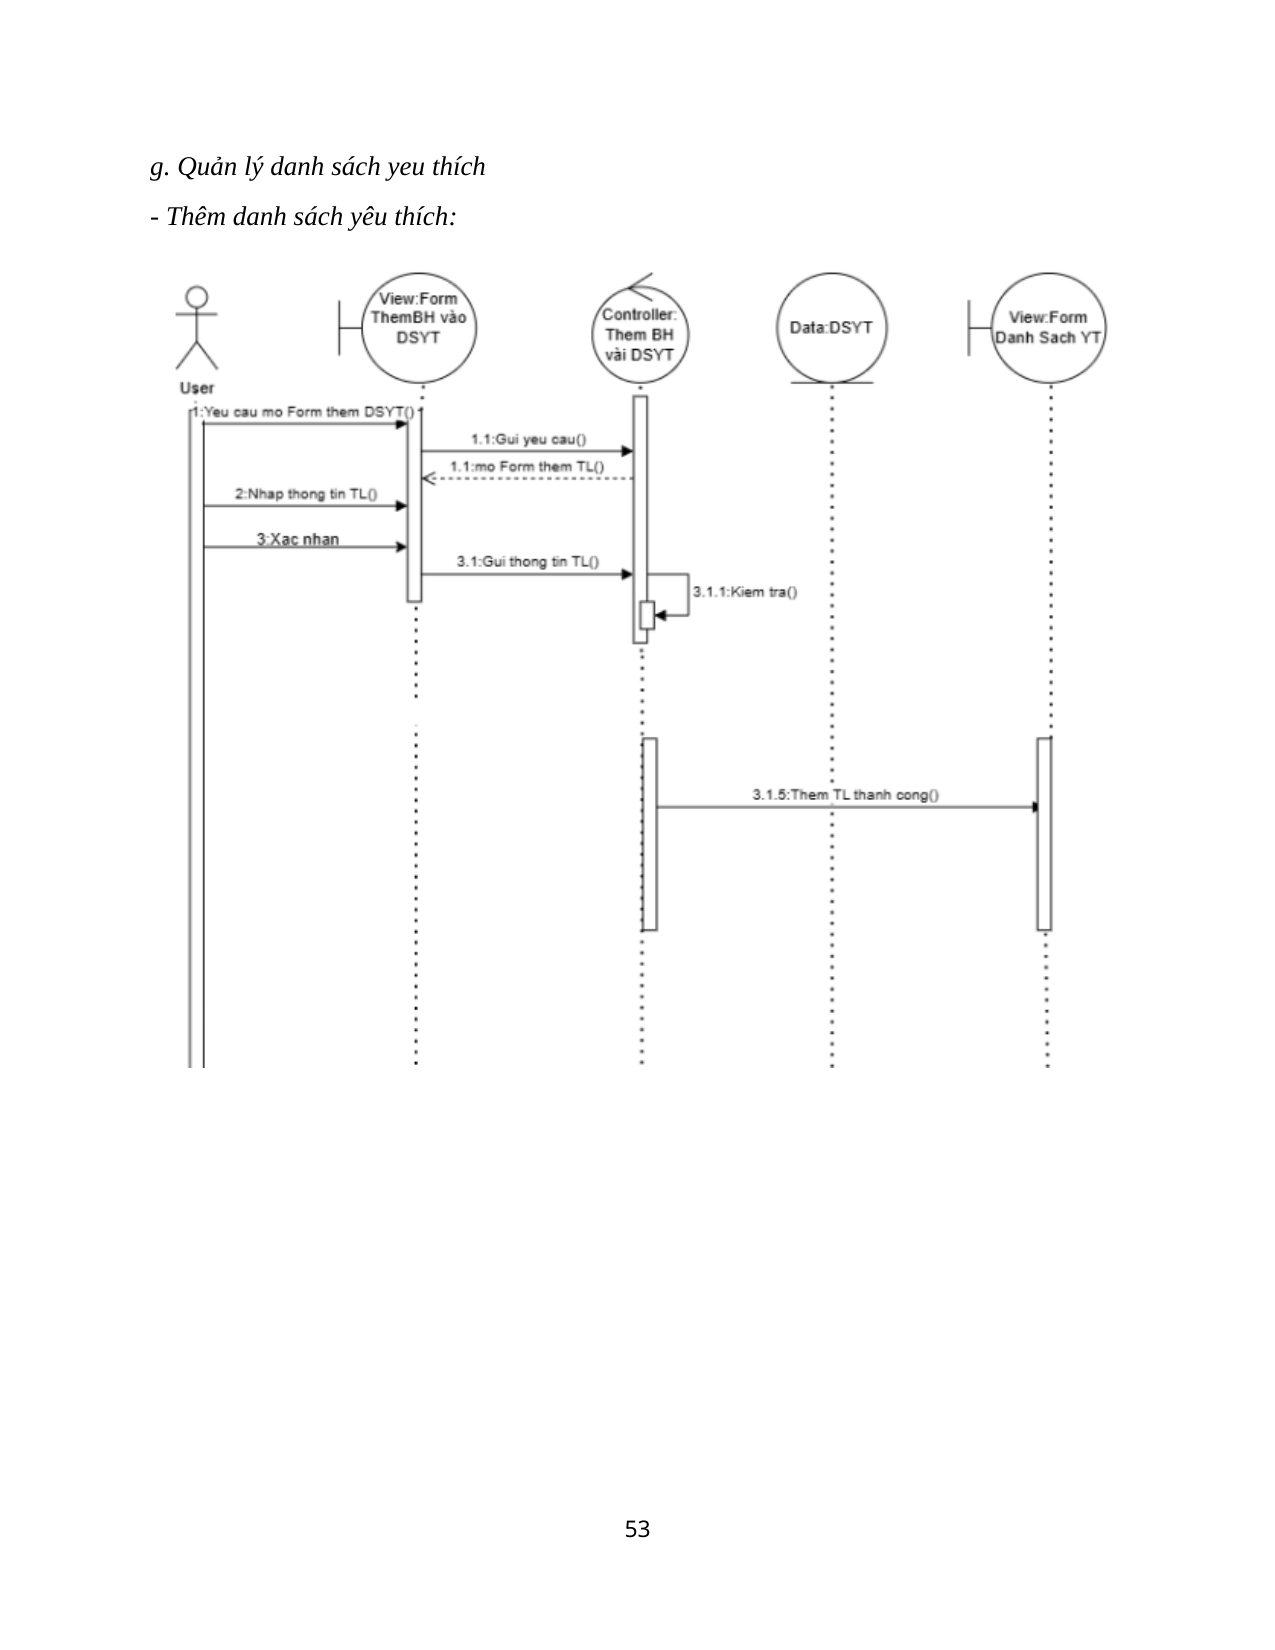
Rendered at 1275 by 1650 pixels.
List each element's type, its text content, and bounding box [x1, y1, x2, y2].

text g. Quản lý danh sách yeu thích [150, 150, 1125, 181]
text - Thêm danh sách yêu thích: [150, 200, 1125, 231]
picture [150, 250, 1125, 1068]
